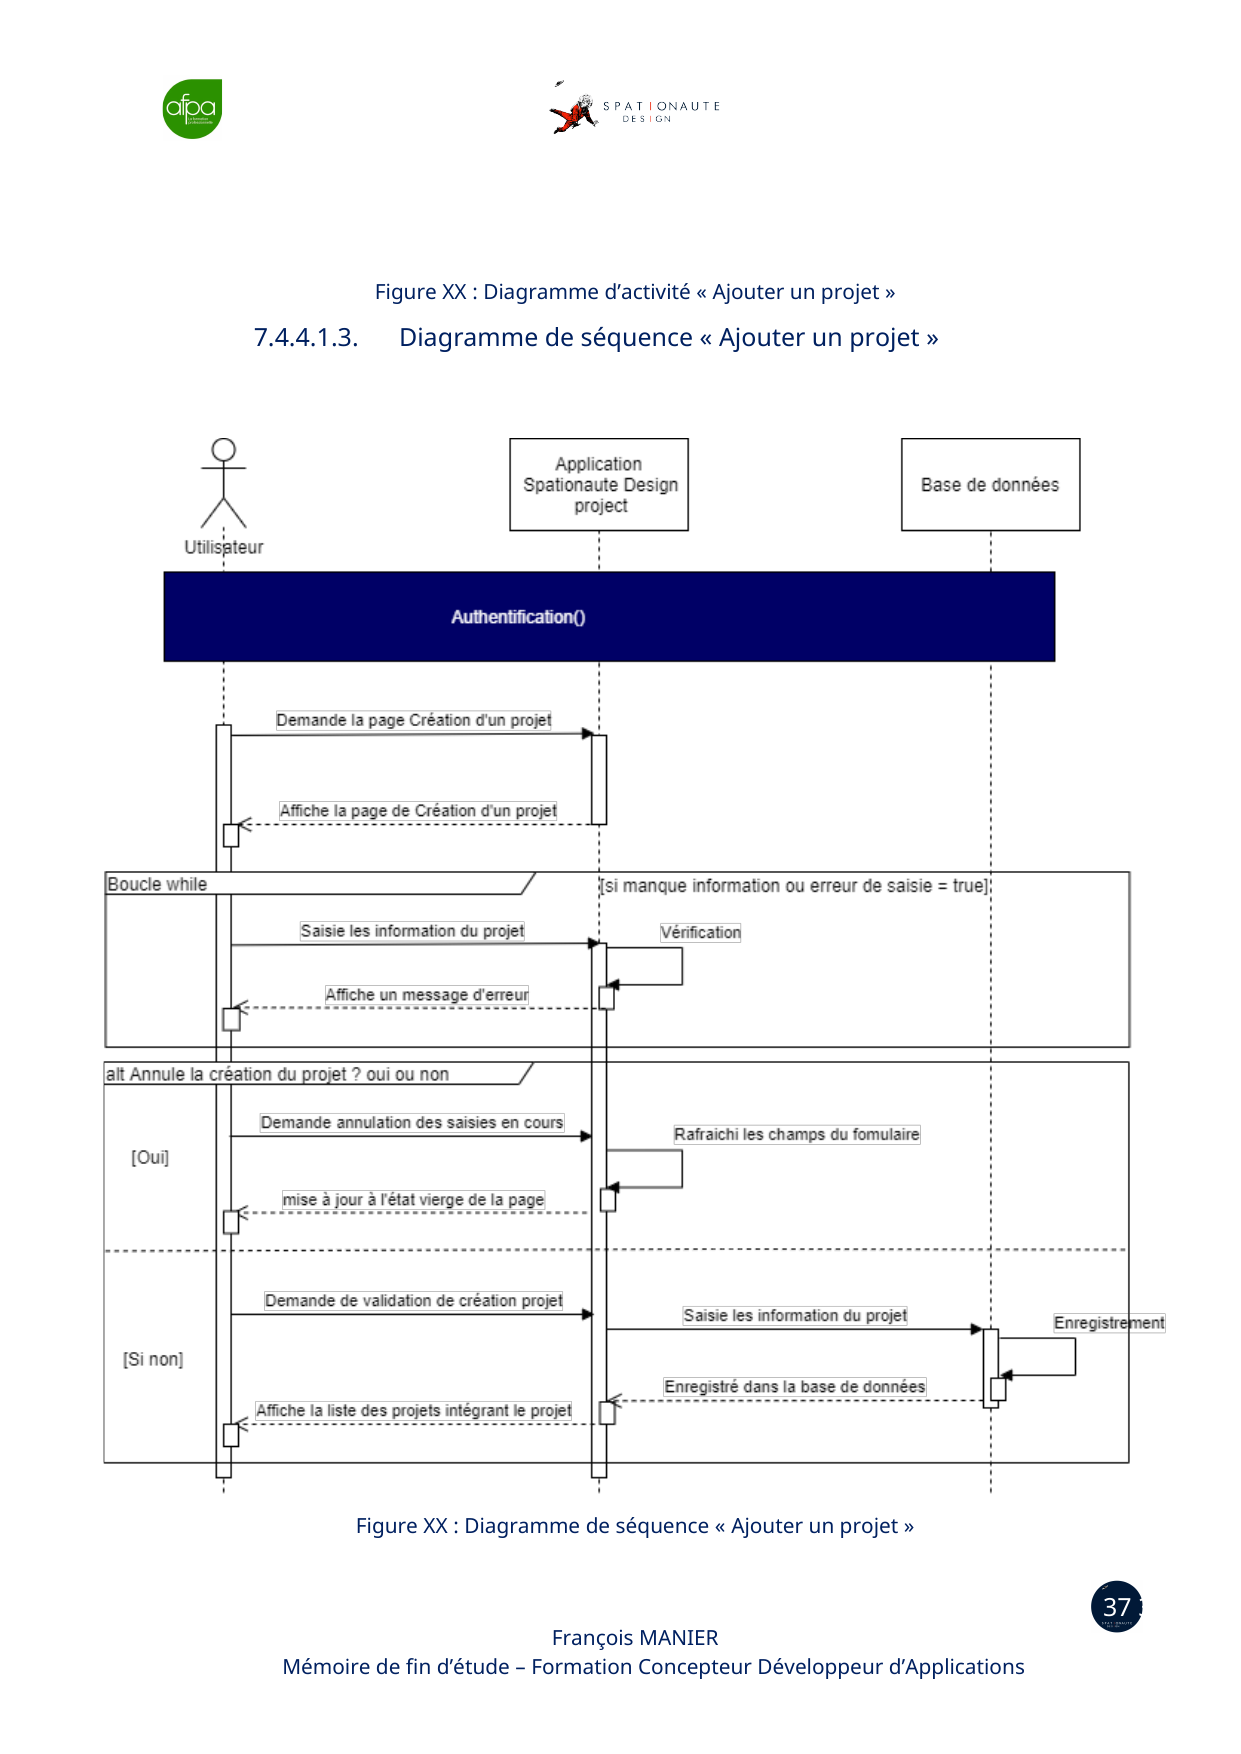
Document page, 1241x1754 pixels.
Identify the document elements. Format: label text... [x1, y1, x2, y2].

picture [103, 438, 1167, 1495]
text Figure XX : Diagramme de séquence « Ajouter un projet » [103, 1511, 1167, 1540]
picture [531, 73, 739, 141]
picture [162, 75, 223, 141]
picture [1091, 1580, 1143, 1633]
list Diagramme de séquence « Ajouter un projet » [253, 320, 1167, 354]
text Figure XX : Diagramme d’activité « Ajouter un projet » [103, 277, 1167, 306]
